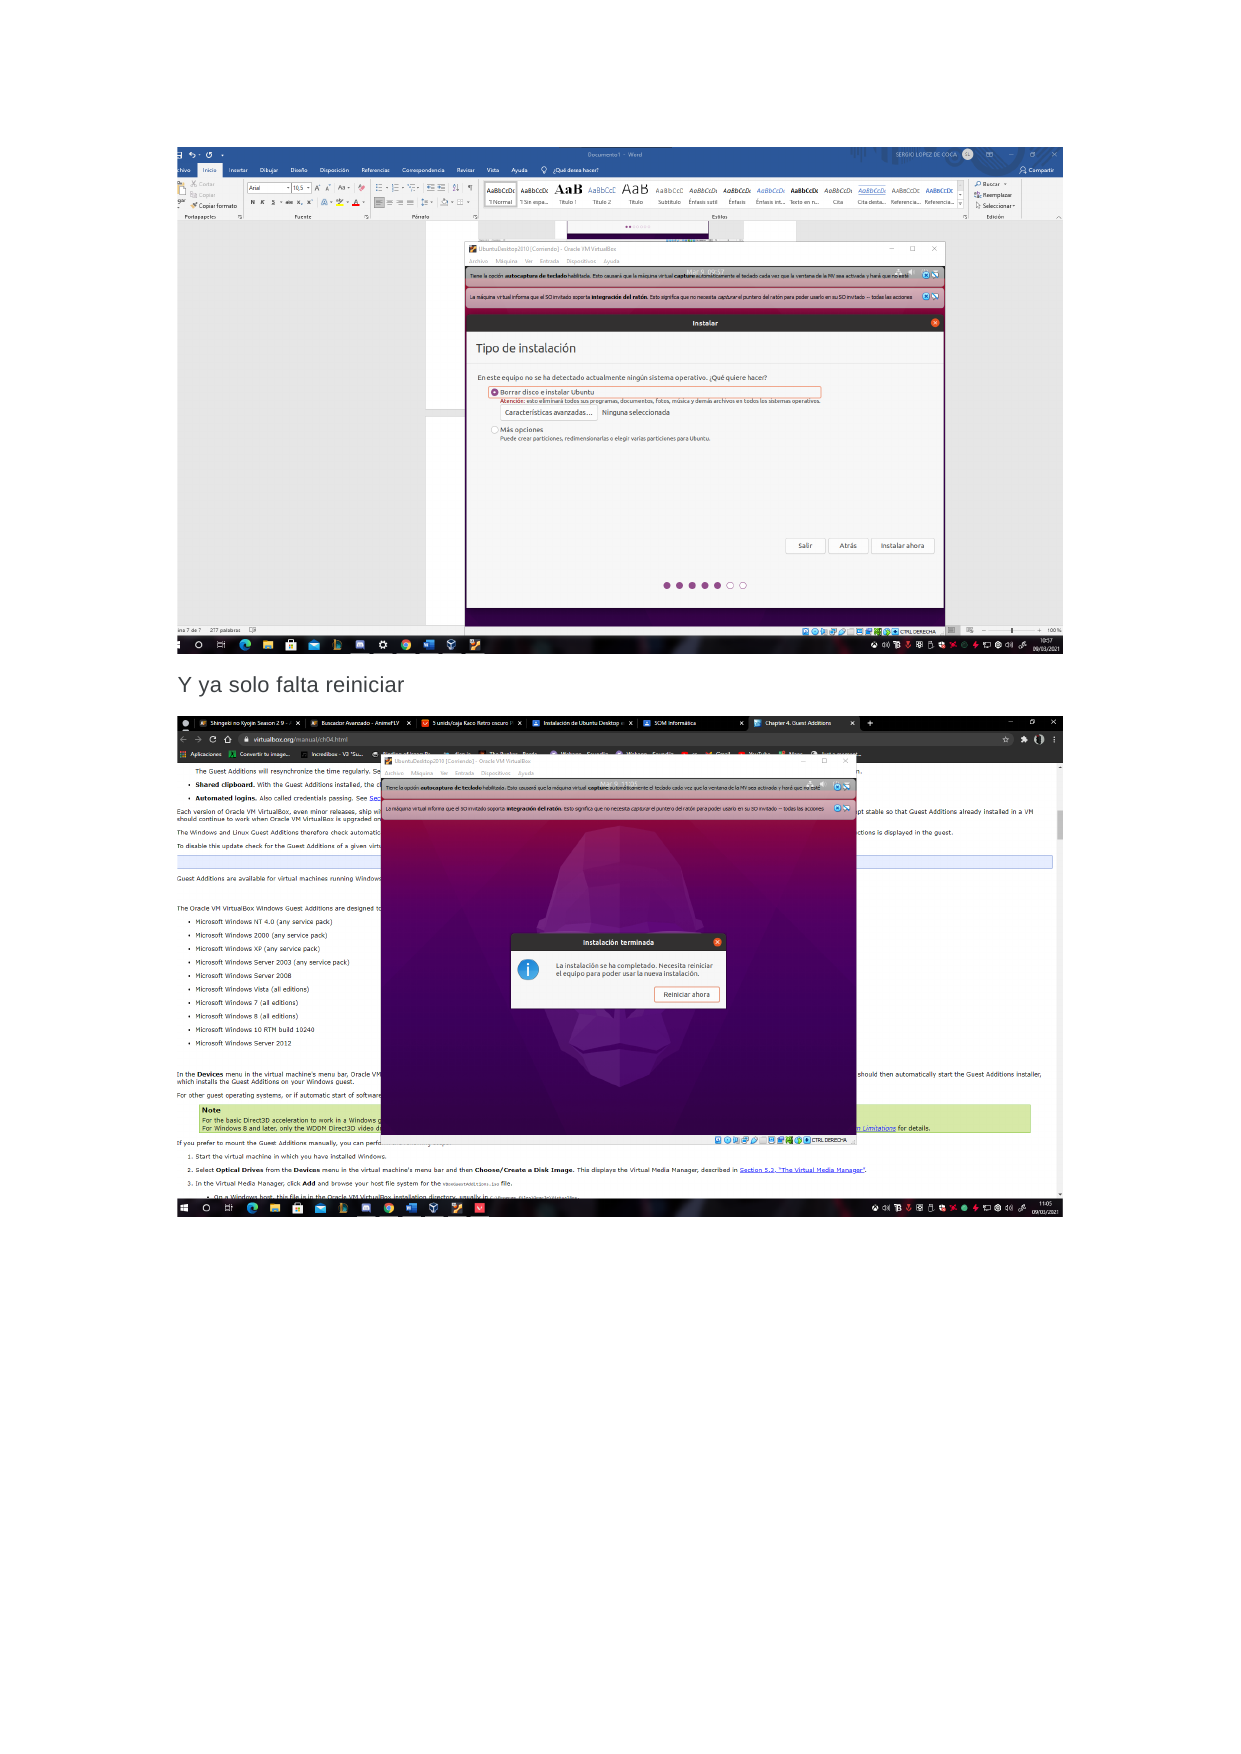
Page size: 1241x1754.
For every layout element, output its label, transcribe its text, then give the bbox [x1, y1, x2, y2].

picture [177, 147, 1063, 654]
text Y ya solo falta reiniciar [177, 672, 1063, 697]
picture [177, 716, 1063, 1217]
